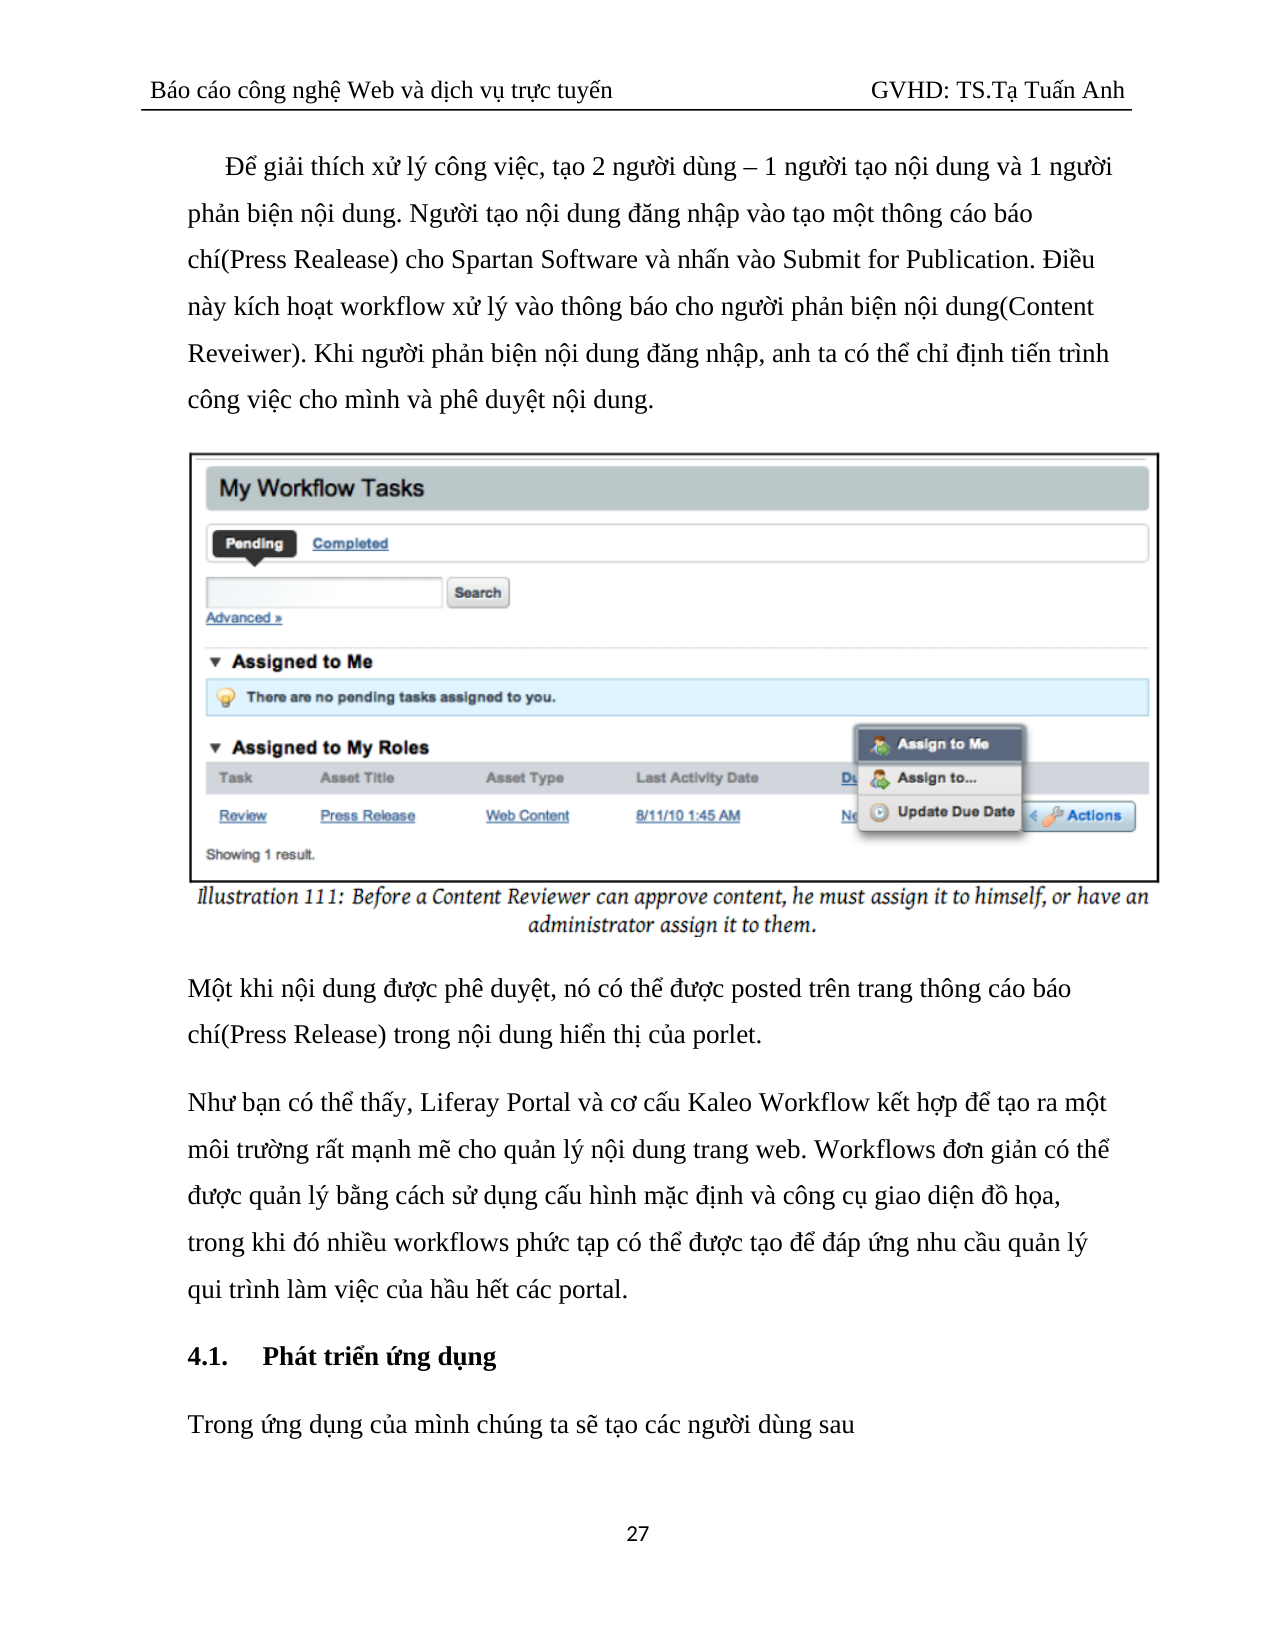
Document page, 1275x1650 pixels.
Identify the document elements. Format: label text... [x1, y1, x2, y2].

text Một khi nội dung được phê duyệt, nó có thể được posted trên trang thông cáo báo chí(Press Release) trong nội dung hiển thị của porlet. [187, 972, 1125, 1050]
text Như bạn có thể thấy, Liferay Portal và cơ cấu Kaleo Workflow kết hợp để tạo ra một môi trường rất mạnh mẽ cho quản lý nội dung trang web. Workflows đơn giản có thể được quản lý bằng cách sử dụng cấu hình mặc định và công cụ giao diện đồ họa, trong khi đó nhiều workflows phức tạp có thể được tạo để đáp ứng nhu cầu quản lý qui trình làm việc của hầu hết các portal. [187, 1086, 1125, 1304]
picture [187, 450, 1163, 937]
list Phát triển ứng dụng [187, 1340, 1125, 1371]
text Để giải thích xử lý công việc, tạo 2 người dùng – 1 người tạo nội dung và 1 người phản biện nội dung. Người tạo nội dung đăng nhập vào tạo một thông cáo báo chí(Press Realease) cho Spartan Software và nhấn vào Submit for Publication. Điều này kích hoạt workflow xử lý vào thông báo cho người phản biện nội dung(Content Reveiwer). Khi người phản biện nội dung đăng nhập, anh ta có thể chỉ định tiến trình công việc cho mình và phê duyệt nội dung. [187, 150, 1125, 414]
text Trong ứng dụng của mình chúng ta sẽ tạo các người dùng sau [187, 1408, 1125, 1439]
